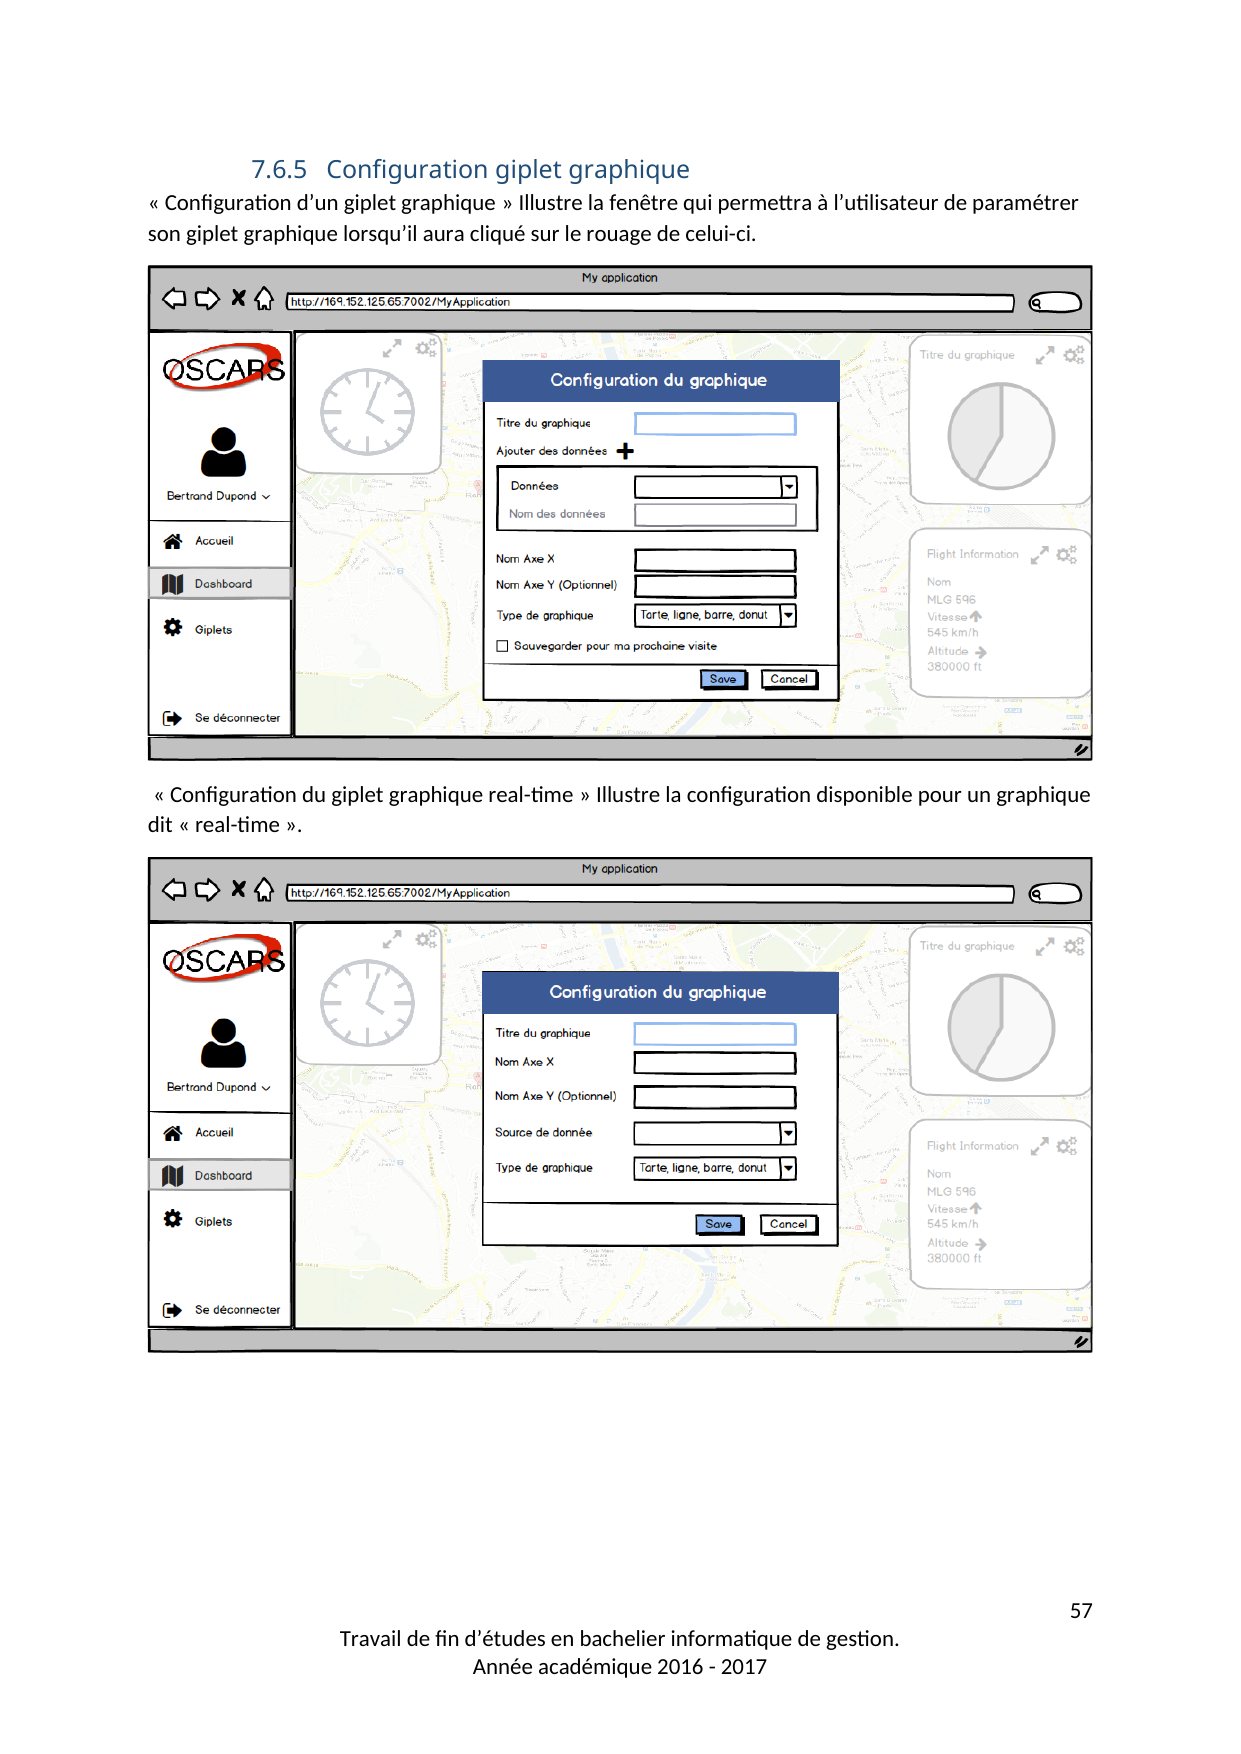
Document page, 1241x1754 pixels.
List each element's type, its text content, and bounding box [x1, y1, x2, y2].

picture [147, 265, 1093, 761]
text « Configuration d’un giplet graphique » Illustre la fenêtre qui permettra à l’utilisateur de paramétrer son giplet graphique lorsqu’il aura cliqué sur le rouage de celui-ci. [148, 188, 1093, 247]
text « Configuration du giplet graphique real-time » Illustre la configuration disponible pour un graphique dit « real-time ». [148, 780, 1093, 838]
subtitle Configuration giplet graphique [251, 152, 1093, 186]
picture [147, 857, 1093, 1353]
